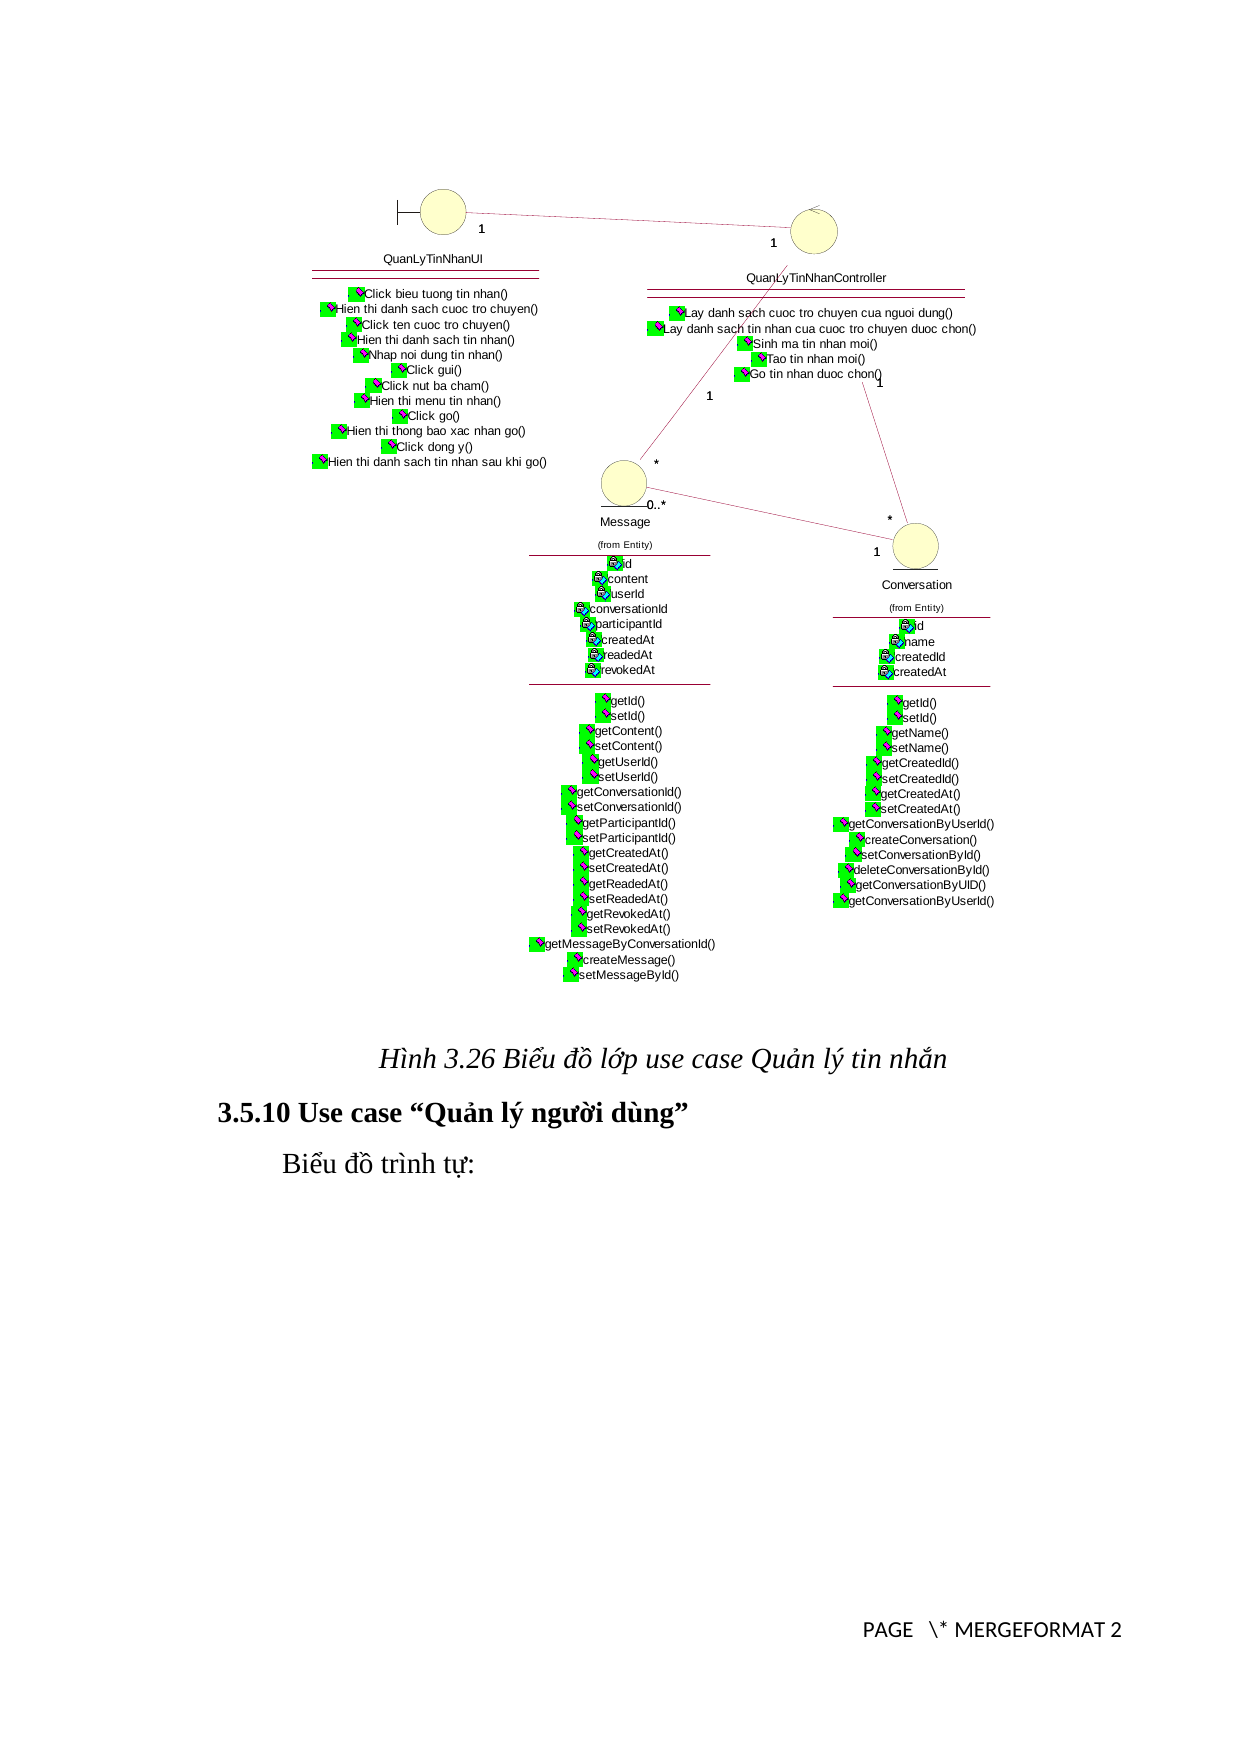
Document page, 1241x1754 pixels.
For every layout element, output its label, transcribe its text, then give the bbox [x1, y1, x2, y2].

subtitle 3.5.10 Use case “Quản lý người dùng” [217, 1096, 1122, 1129]
text Biểu đồ trình tự: [208, 1146, 1122, 1180]
